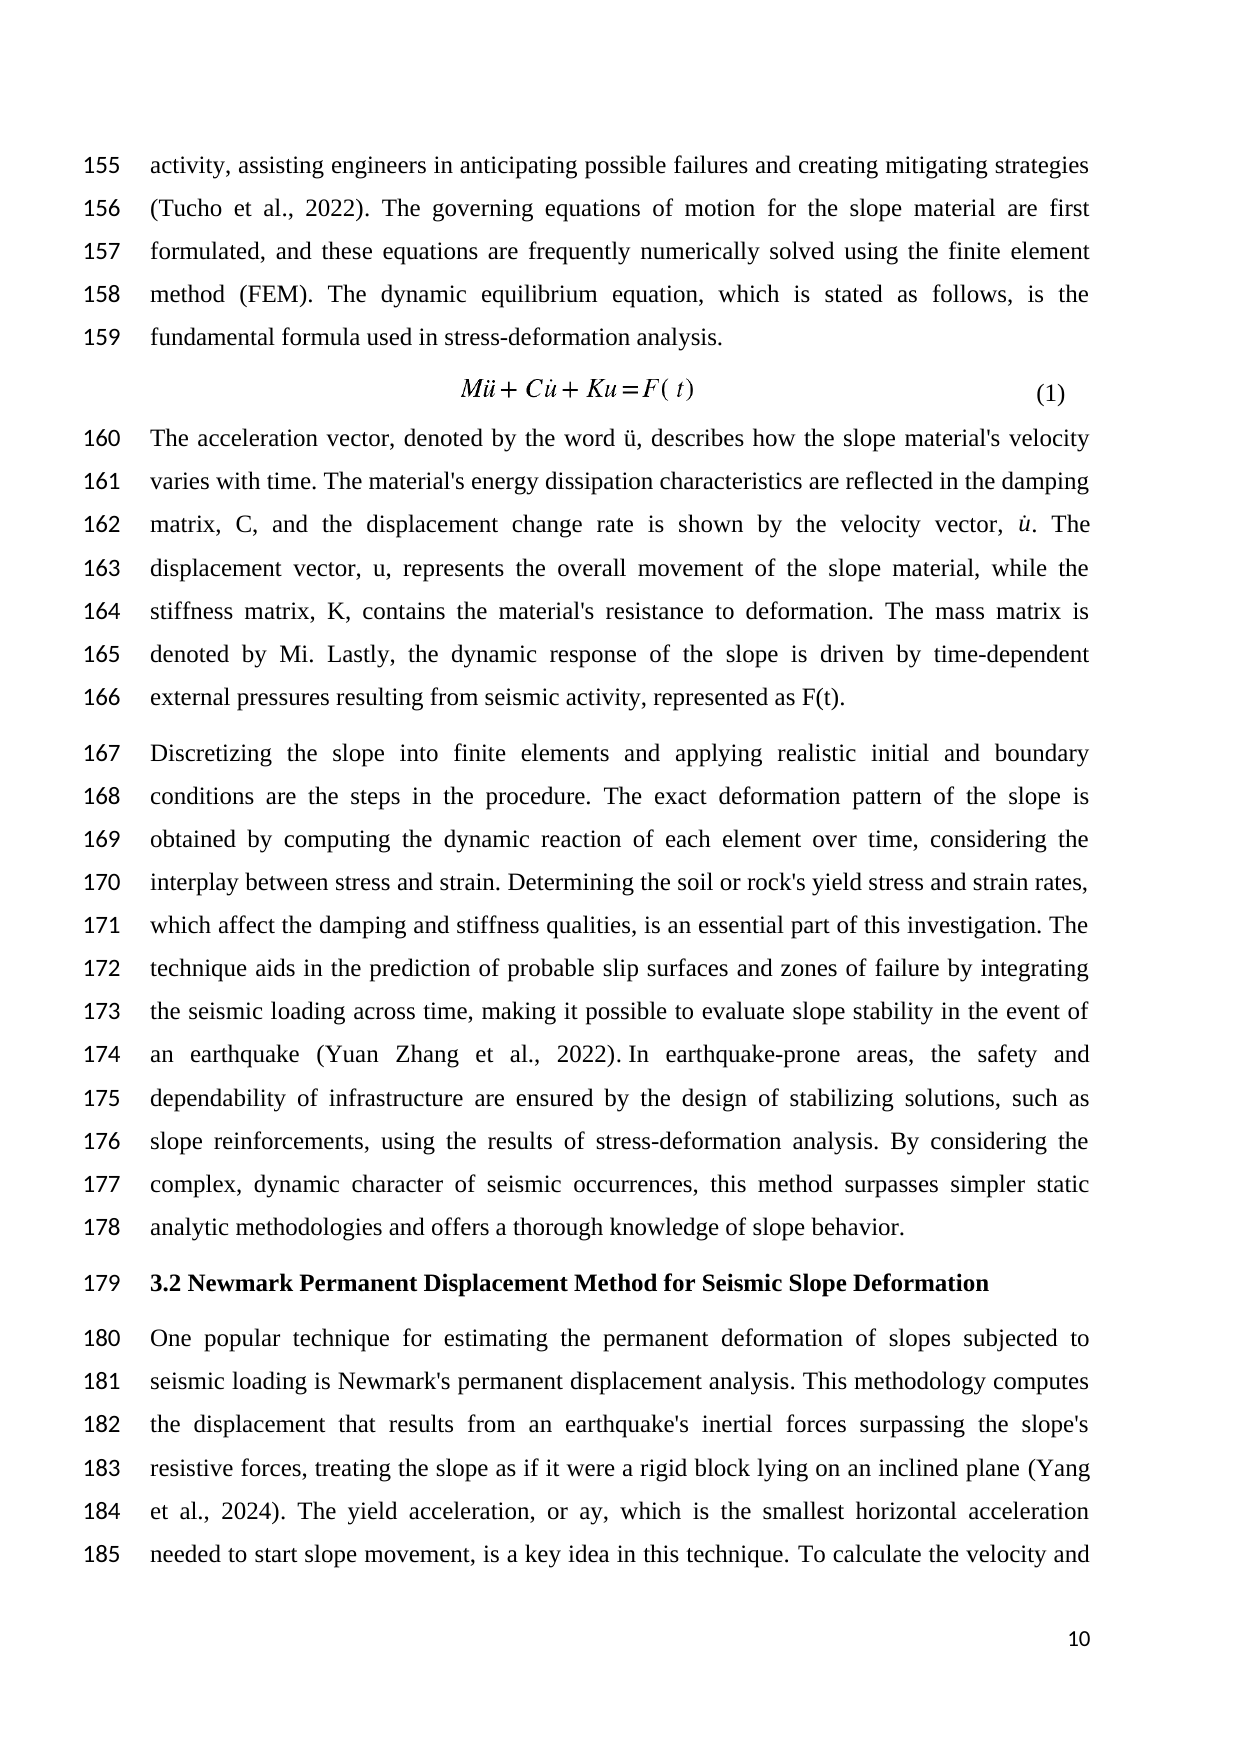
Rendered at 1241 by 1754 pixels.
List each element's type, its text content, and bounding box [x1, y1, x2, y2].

text The acceleration vector, denoted by the word ü, describes how the slope material's velocity varies with time. The material's energy dissipation characteristics are reflected in the damping matrix, C, and the displacement change rate is shown by the velocity vector, . The displacement vector, u, represents the overall movement of the slope material, while the stiffness matrix, K, contains the material's resistance to deformation. The mass matrix is denoted by Mi. Lastly, the dynamic response of the slope is driven by time-dependent external pressures resulting from seismic activity, represented as F(t). [150, 423, 1090, 711]
picture [461, 378, 701, 401]
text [150, 150, 1090, 351]
text 3.2 Newmark Permanent Displacement Method for Seismic Slope Deformation [150, 1268, 1090, 1296]
table_header [150, 378, 1012, 411]
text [150, 1323, 1090, 1568]
table_header (1) [1012, 378, 1089, 411]
text Discretizing the slope into finite elements and applying realistic initial and boundary conditions are the steps in the procedure. The exact deformation pattern of the slope is obtained by computing the dynamic reaction of each element over time, considering the interplay between stress and strain. Determining the soil or rock's yield stress and strain rates, which affect the damping and stiffness qualities, is an essential part of this investigation. The technique aids in the prediction of probable slip surfaces and zones of failure by integrating the seismic loading across time, making it possible to evaluate slope stability in the event of an earthquake . In earthquake-prone areas, the safety and dependability of infrastructure are ensured by the design of stabilizing solutions, such as slope reinforcements, using the results of stress-deformation analysis. By considering the complex, dynamic character of seismic occurrences, this method surpasses simpler static analytic methodologies and offers a thorough knowledge of slope behavior. [150, 738, 1090, 1241]
